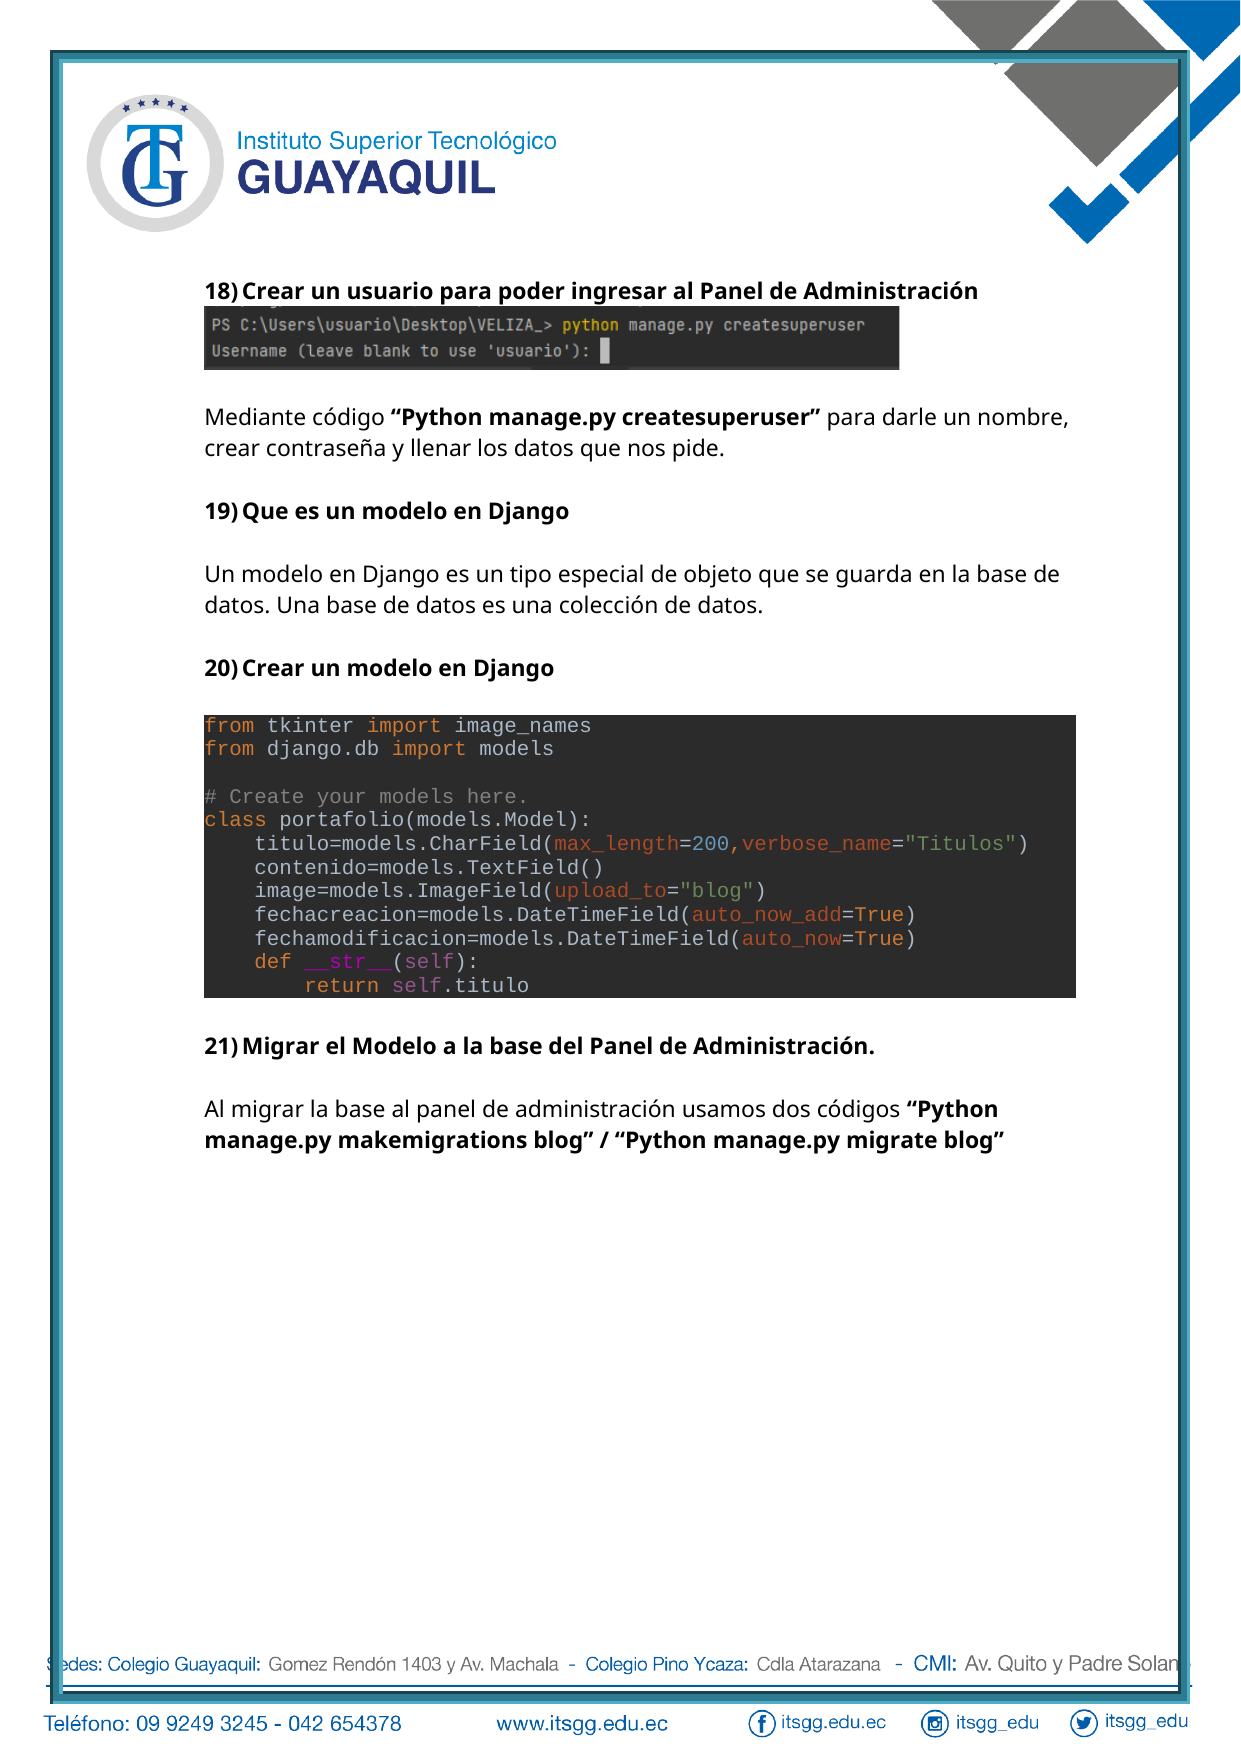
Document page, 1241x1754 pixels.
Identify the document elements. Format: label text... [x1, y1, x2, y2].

text Un modelo en Django es un tipo especial de objeto que se guarda en la base de datos. Una base de datos es una colección de datos. [204, 558, 1076, 620]
text Al migrar la base al panel de administración usamos dos códigos “Python manage.py makemigrations blog” / “Python manage.py migrate blog” [204, 1093, 1076, 1156]
picture [43, 1654, 1193, 1738]
list Migrar el Modelo a la base del Panel de Administración. [204, 1030, 1076, 1061]
picture [86, 0, 1241, 244]
text Mediante código “Python manage.py createsuperuser” para darle un nombre, crear contraseña y llenar los datos que nos pide. [204, 401, 1076, 463]
list Que es un modelo en Django [204, 495, 1076, 526]
list Crear un usuario para poder ingresar al Panel de Administración [204, 275, 1076, 306]
picture [86, 63, 1178, 244]
picture [204, 306, 900, 370]
picture [63, 1654, 1178, 1691]
text from tkinter import image_names from django.db import models # Create your models here. class portafolio(models.Model): titulo=models.CharField(max_length=200,verbose_name="Titulos") contenido=models.TextField() image=models.ImageField(upload_to="blog") fechacreacion=models.DateTimeField(auto_now_add=True) fechamodificacion=models.DateTimeField(auto_now=True) def __str__(self): return self.titulo [204, 715, 1076, 998]
list Crear un modelo en Django [204, 652, 1076, 683]
